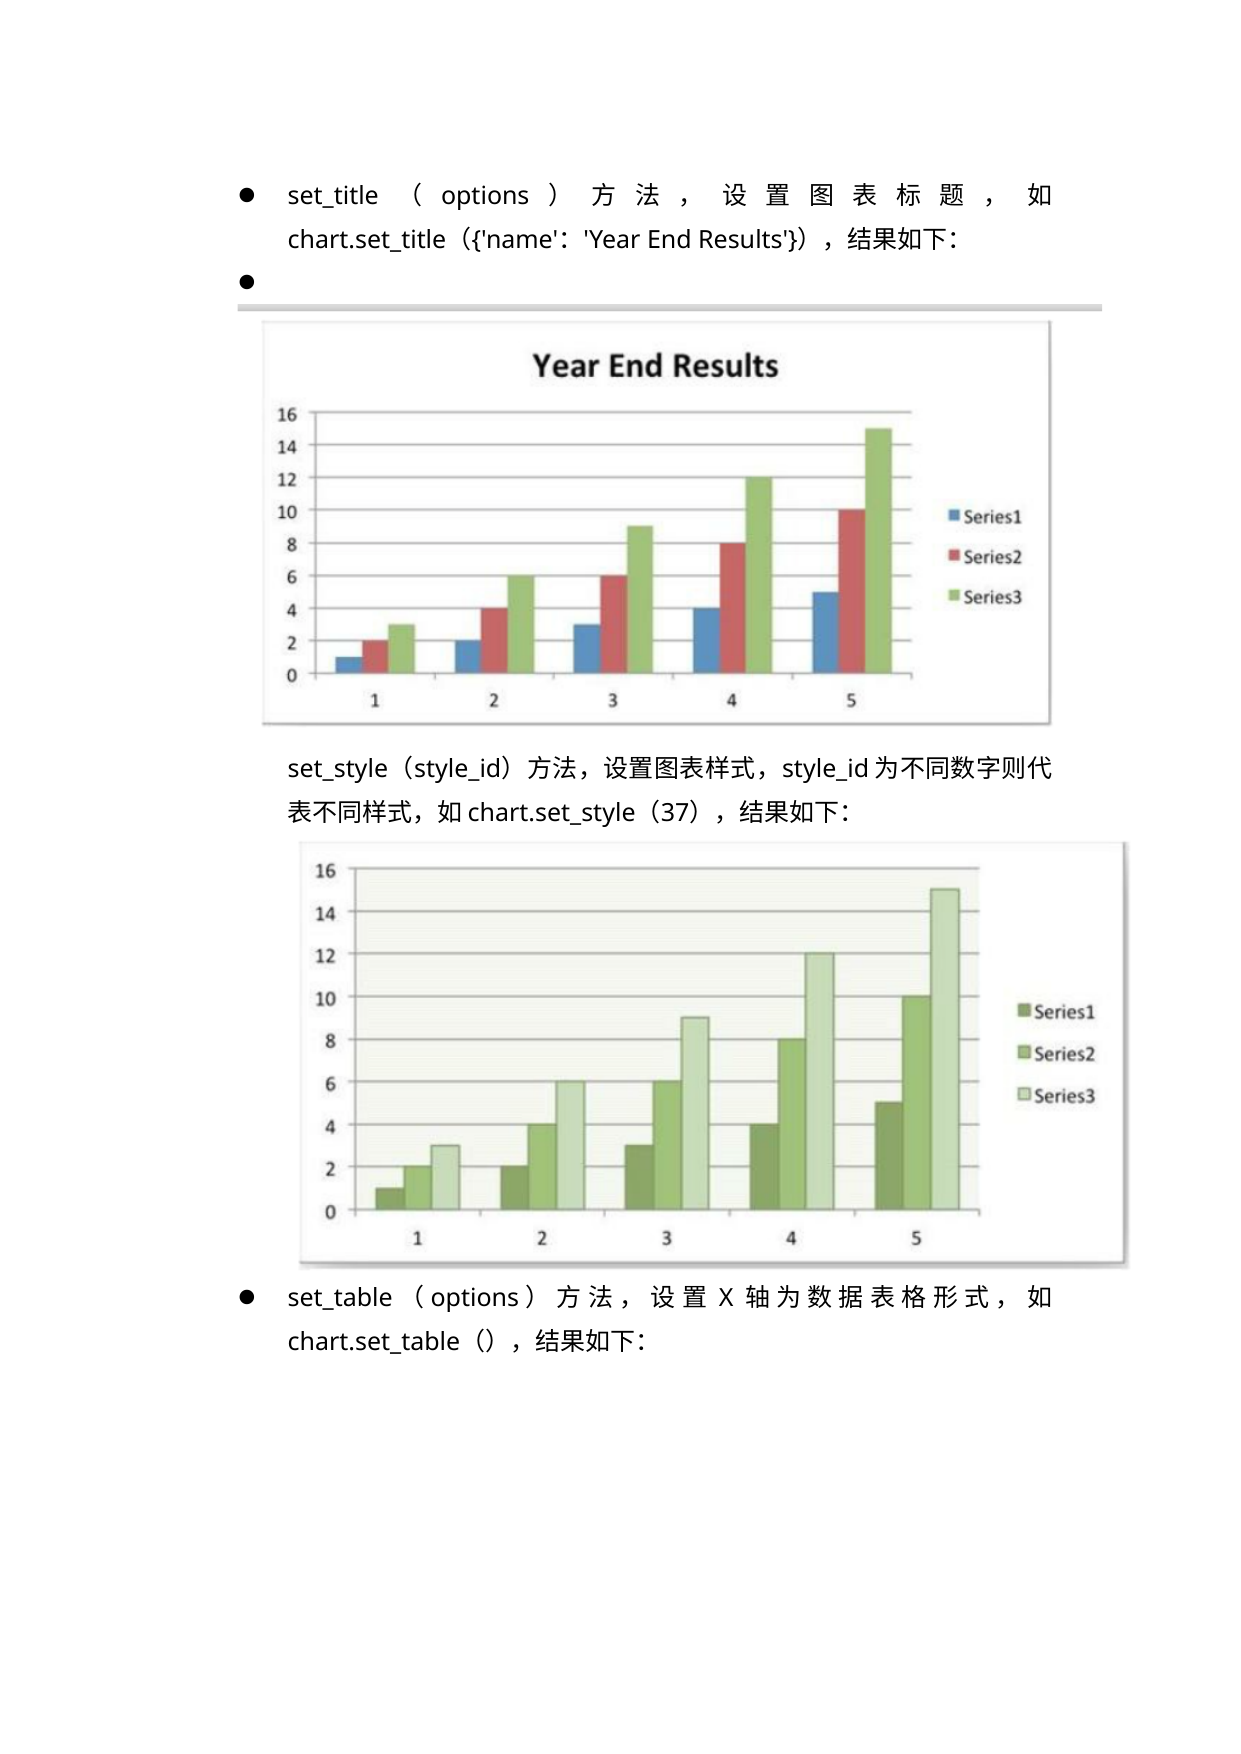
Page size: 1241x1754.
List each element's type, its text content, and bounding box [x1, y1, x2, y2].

list set_style（style_id）方法，设置图表样式，style_id为不同数字则代表不同样式，如chart.set_style（37），结果如下： [237, 730, 1053, 833]
picture [287, 832, 1150, 1273]
list set_table（options）方法，设置X轴为数据表格形式，如chart.set_table（），结果如下： [237, 1273, 1053, 1362]
list set_title（options）方法，设置图表标题，如 chart.set_title（{'name'：'Year End Results'}），结果如下： [237, 172, 1053, 260]
list set_style（style_id）方法，设置图表样式，style_id为不同数字则代表不同样式，如chart.set_style（37），结果如下： [237, 260, 1053, 304]
picture [237, 304, 1103, 730]
